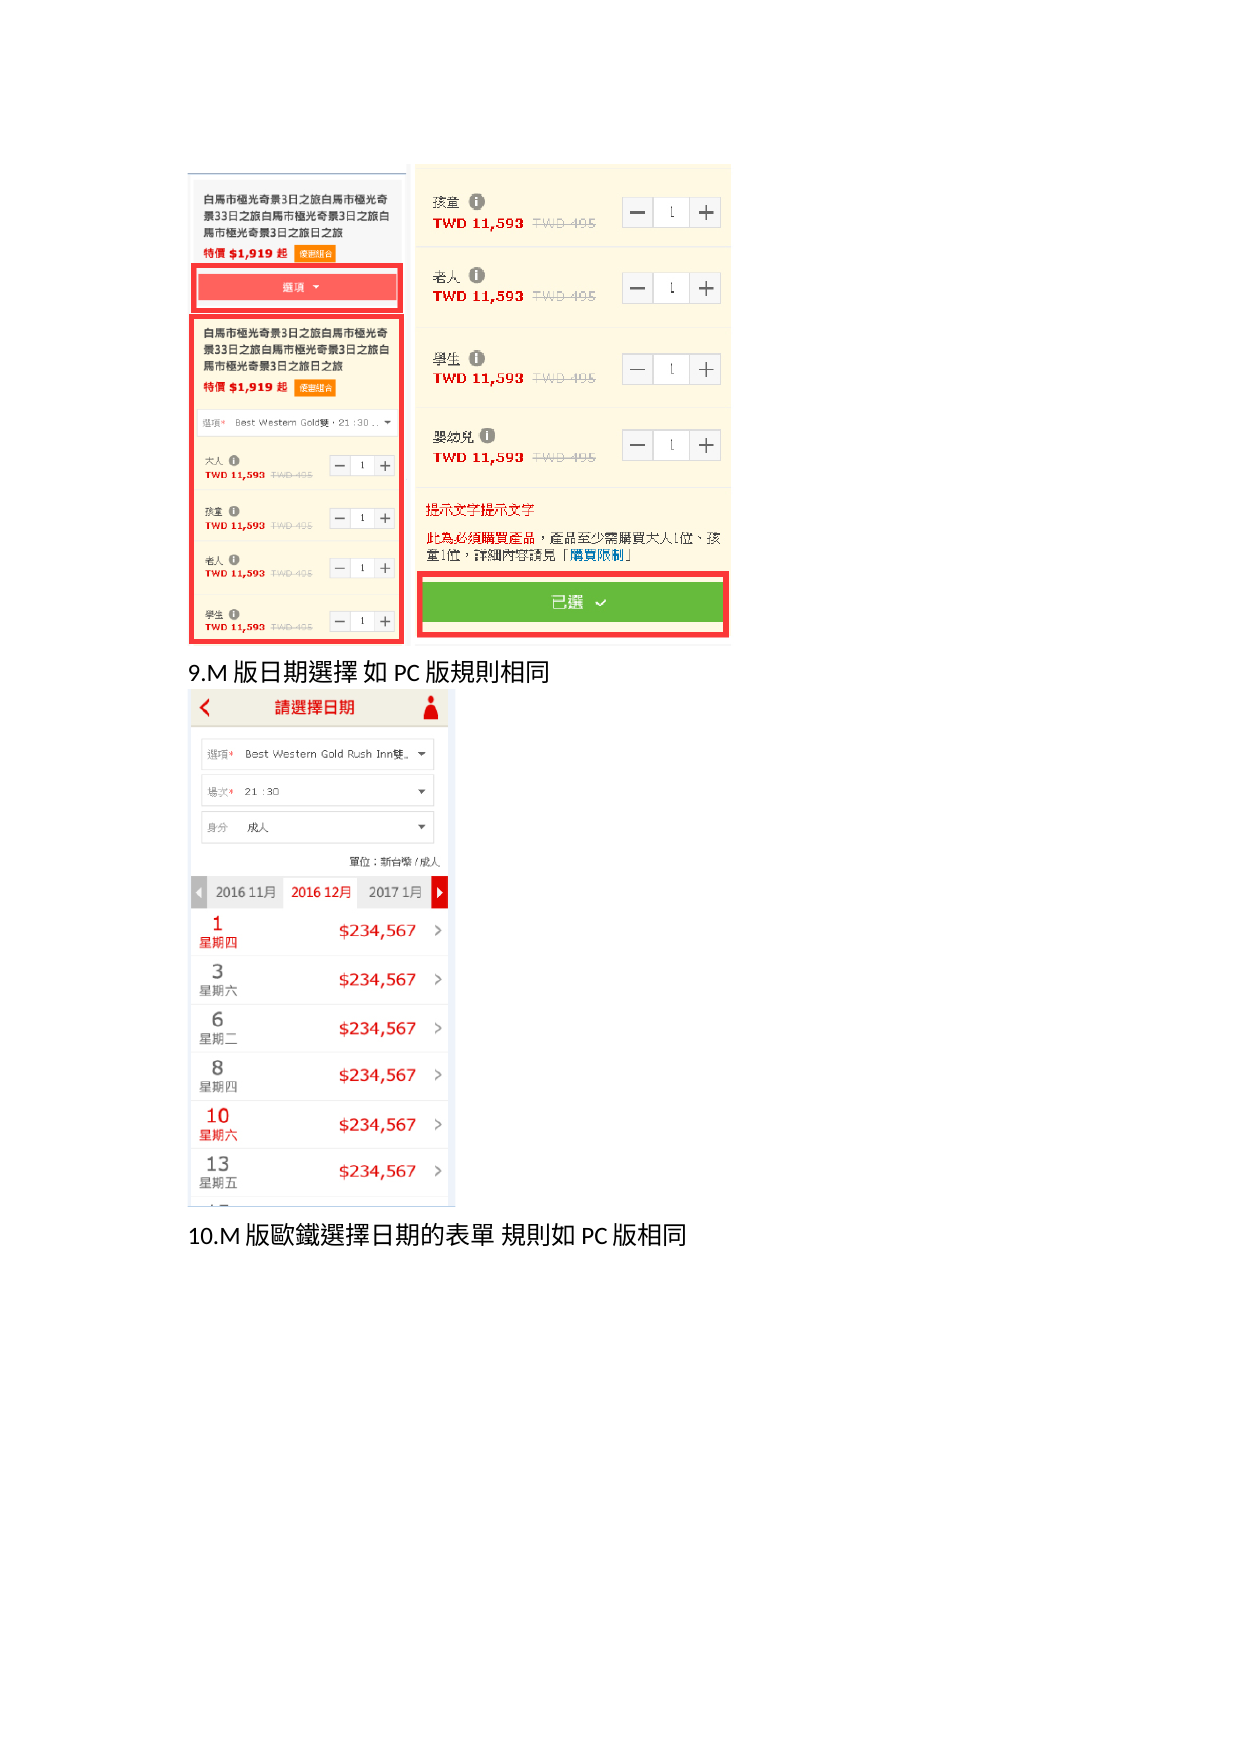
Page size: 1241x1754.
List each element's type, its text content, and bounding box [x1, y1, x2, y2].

picture [187, 689, 456, 1207]
text 9.M版日期選擇 如PC版規則相同 [187, 652, 1053, 689]
text 10.M版歐鐵選擇日期的表單 規則如PC版相同 [187, 1214, 1053, 1252]
picture [187, 164, 735, 646]
